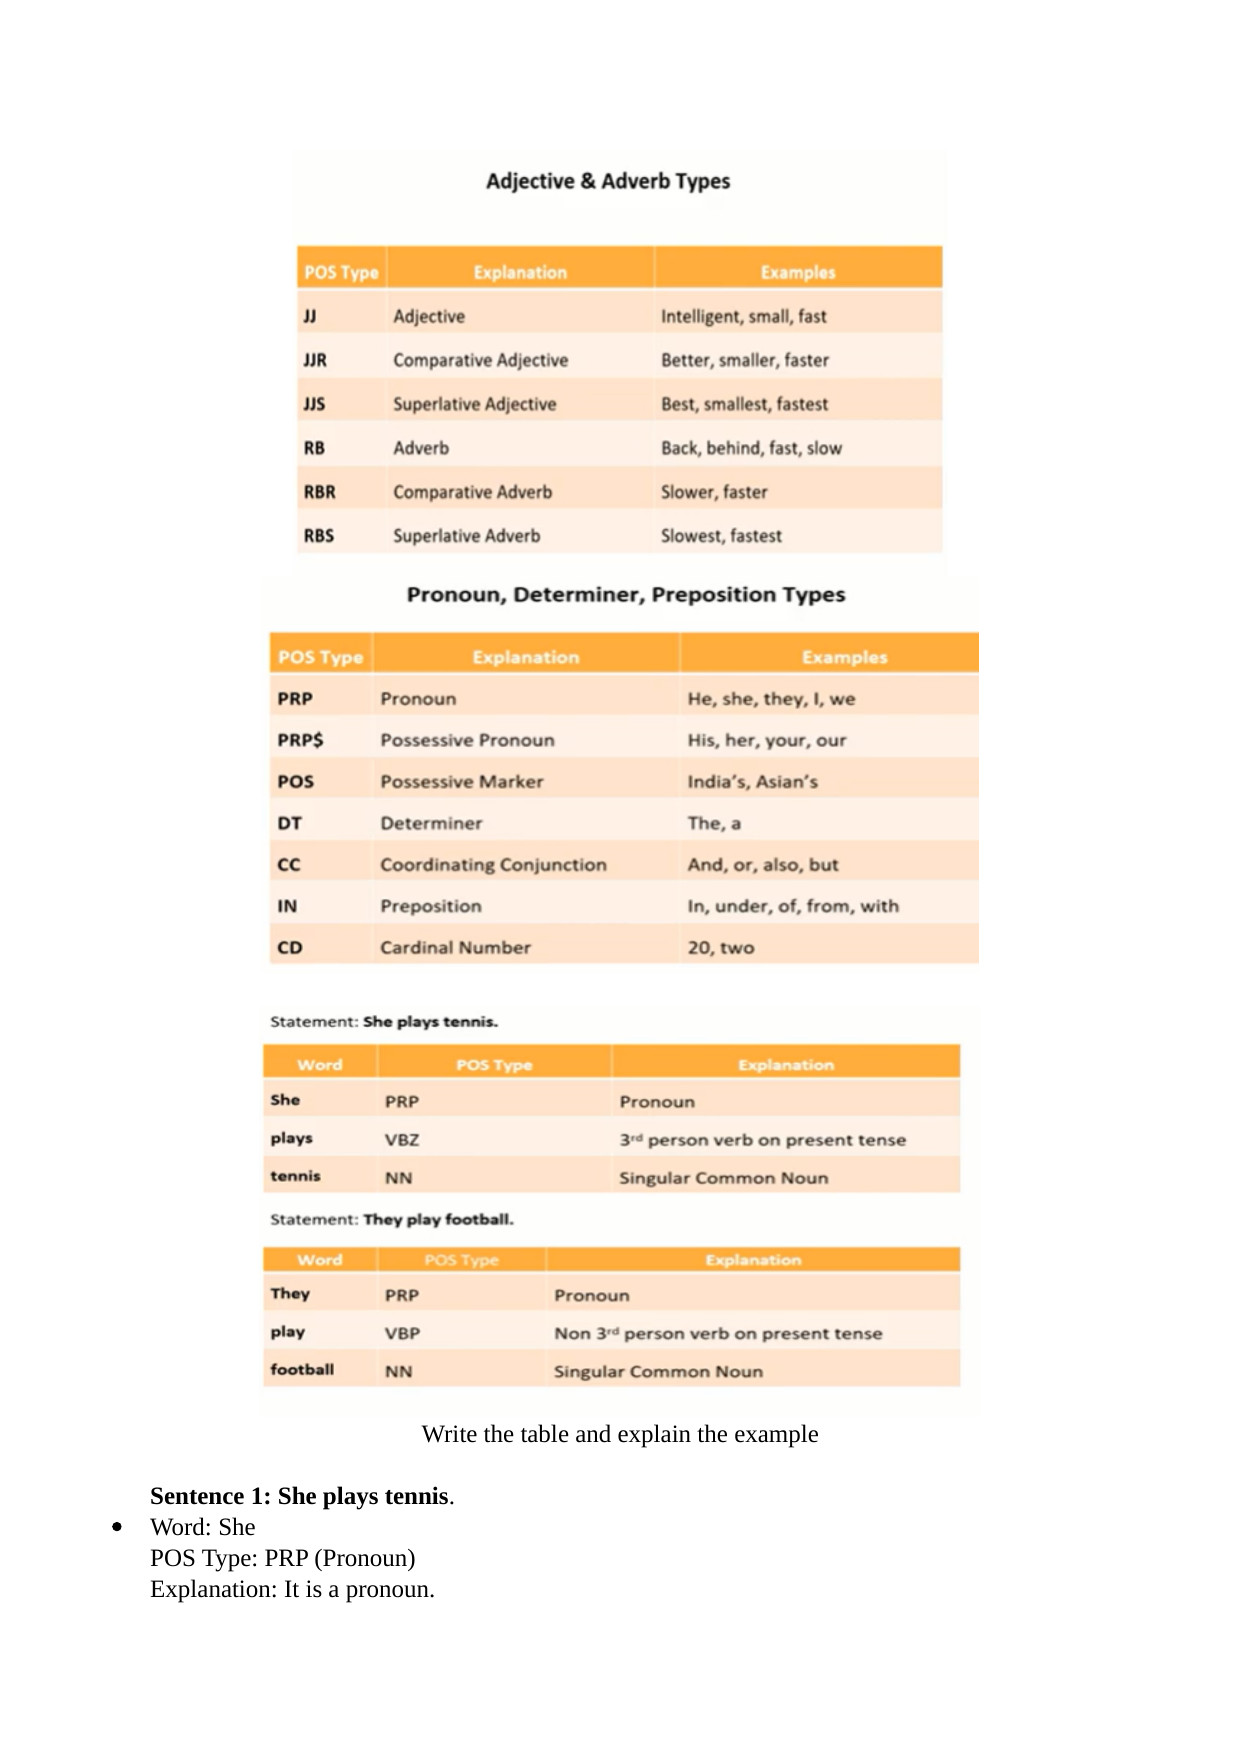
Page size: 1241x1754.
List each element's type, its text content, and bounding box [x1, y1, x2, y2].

list Sentence 1: She plays tennis. [150, 1481, 1090, 1510]
list POS Type: PRP (Pronoun) [150, 1543, 1090, 1572]
list Explanation: It is a pronoun. [150, 1574, 1090, 1603]
picture [261, 577, 979, 974]
picture [292, 150, 949, 576]
list Write the table and explain the example [150, 1419, 1090, 1448]
picture [258, 1006, 982, 1417]
list Word: She [112, 1512, 1090, 1541]
